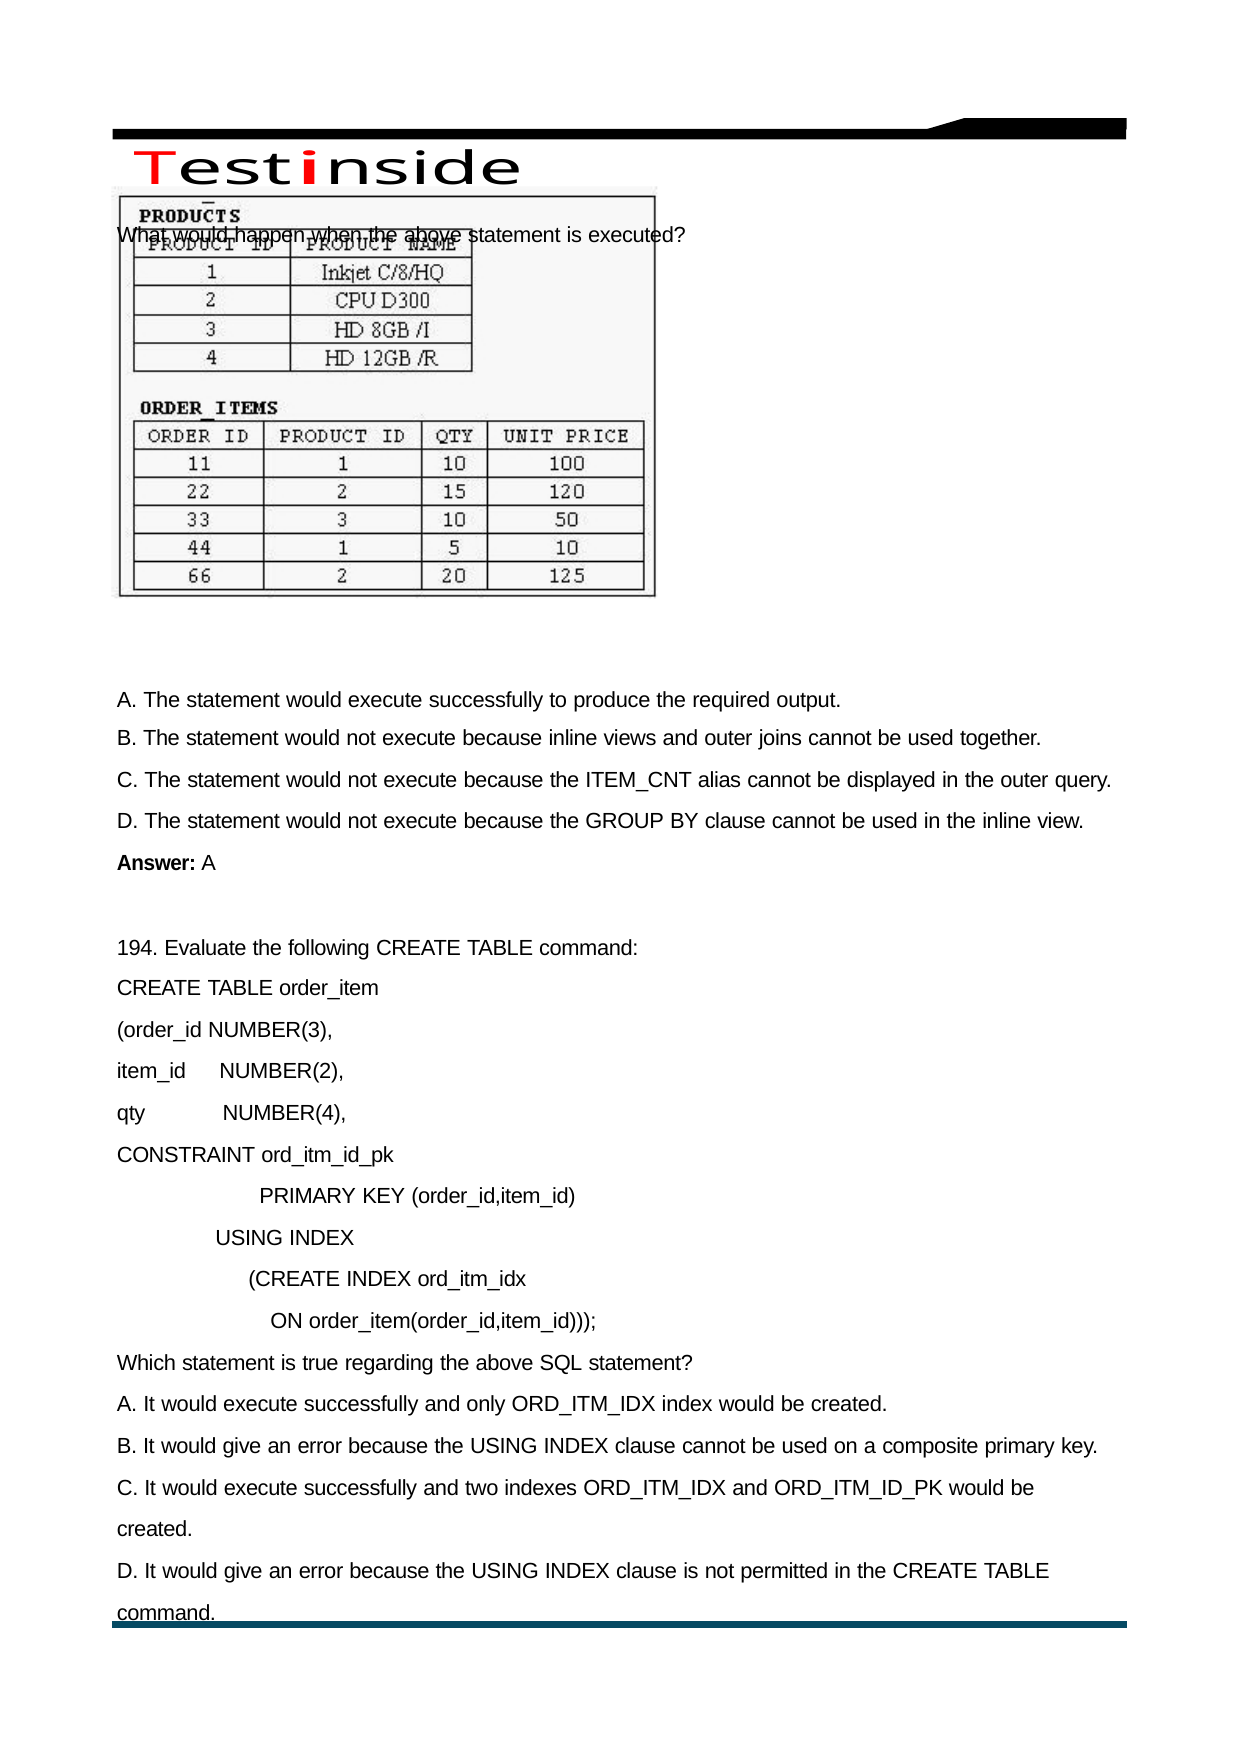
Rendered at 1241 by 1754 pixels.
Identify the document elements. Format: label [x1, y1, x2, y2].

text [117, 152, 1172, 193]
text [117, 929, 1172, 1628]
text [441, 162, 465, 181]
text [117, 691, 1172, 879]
picture [110, 185, 659, 600]
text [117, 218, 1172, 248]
